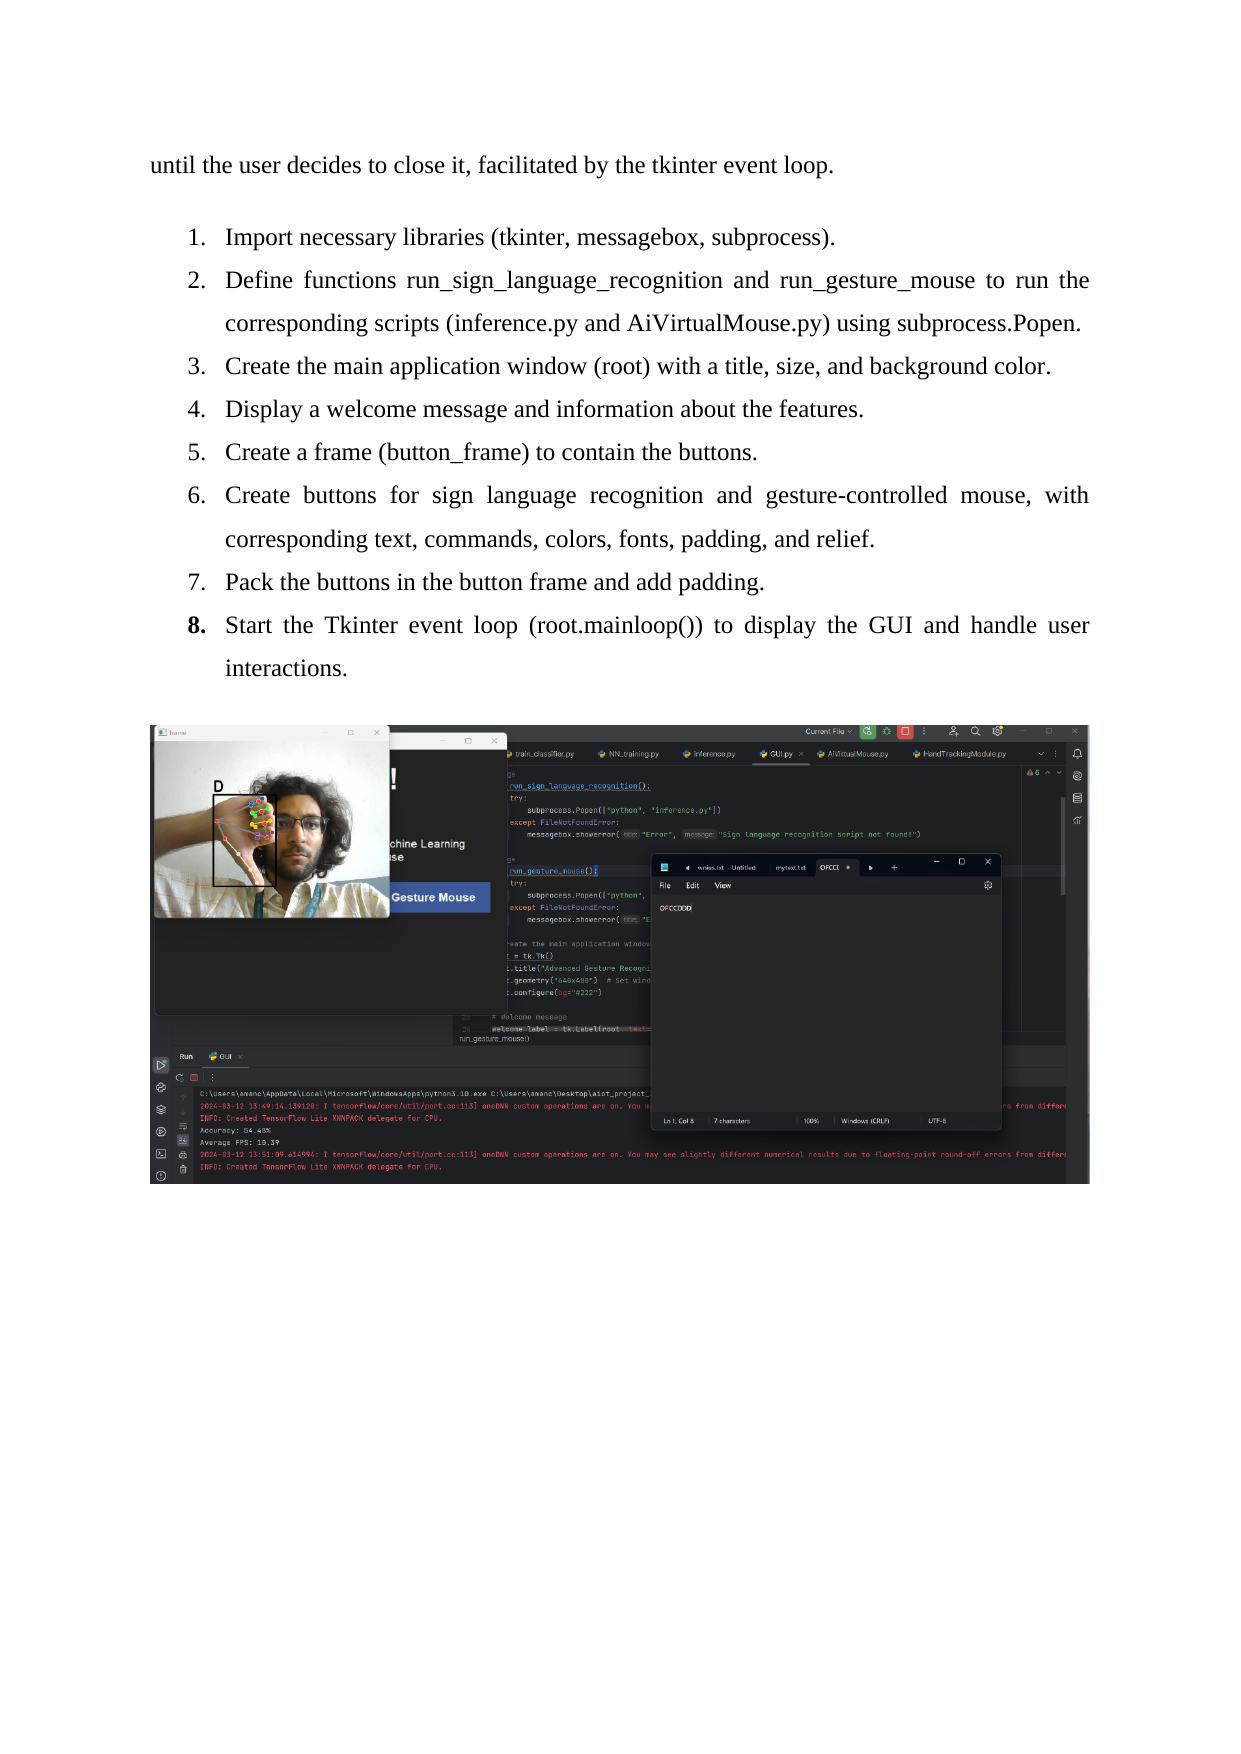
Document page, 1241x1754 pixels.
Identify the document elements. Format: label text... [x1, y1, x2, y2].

picture [150, 725, 1090, 1184]
list Start the Tkinter event loop (root.mainloop()) to display the GUI and handle user interactions. [187, 610, 1090, 682]
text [150, 150, 1090, 179]
list Create a frame (button_frame) to contain the buttons. [187, 437, 1090, 466]
list Import necessary libraries (tkinter, messagebox, subprocess). [187, 222, 1090, 251]
list Pack the buttons in the button frame and add padding. [187, 567, 1090, 596]
list Create buttons for sign language recognition and gesture-controlled mouse, with corresponding text, commands, colors, fonts, padding, and relief. [187, 481, 1090, 552]
list Create the main application window (root) with a title, size, and background color. [187, 351, 1090, 380]
list Define functions run_sign_language_recognition and run_gesture_mouse to run the corresponding scripts (inference.py and AiVirtualMouse.py) using subprocess.Popen. [187, 265, 1090, 337]
list Display a welcome message and information about the features. [187, 394, 1090, 423]
